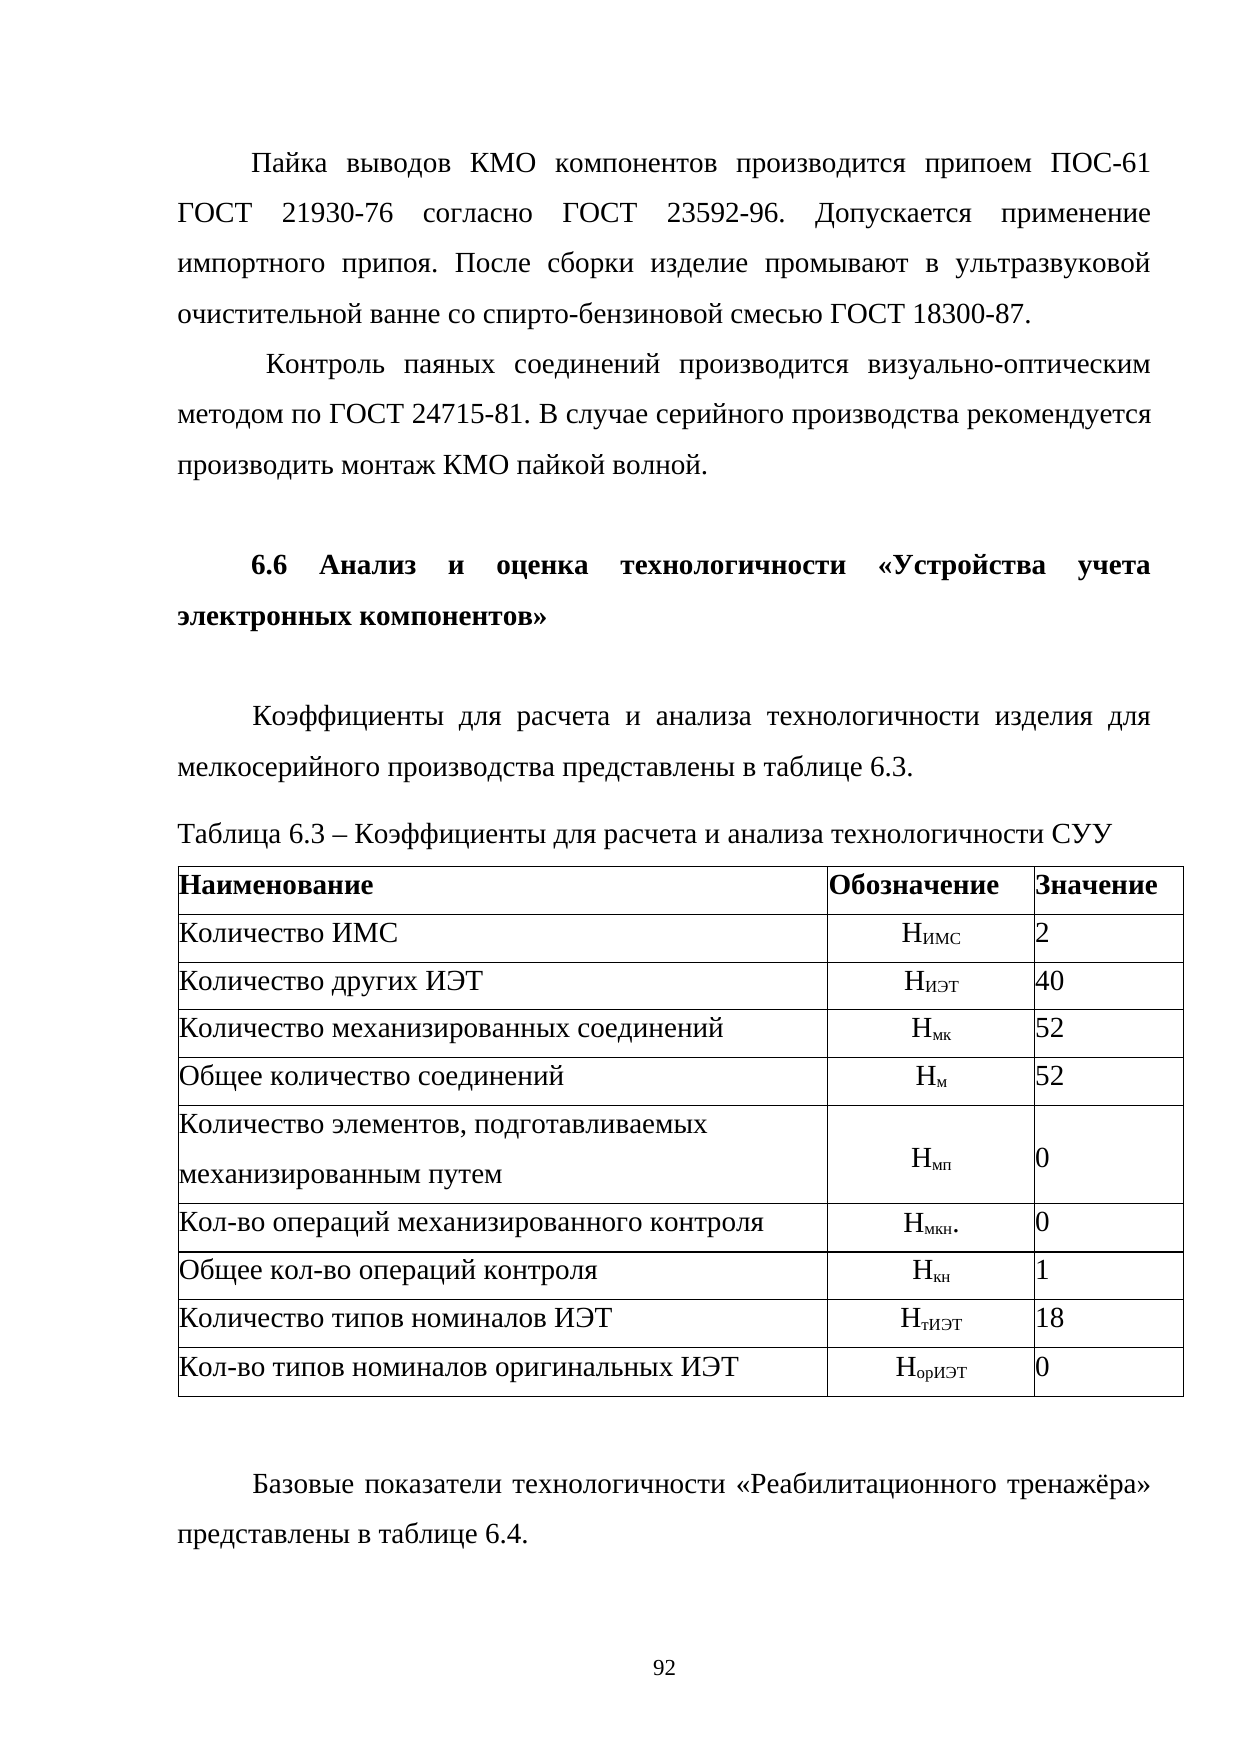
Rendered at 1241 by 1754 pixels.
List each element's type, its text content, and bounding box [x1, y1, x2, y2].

table_cell Кол-во операций механизированного контроля [179, 1204, 827, 1251]
table_cell 0 [1035, 1204, 1183, 1251]
table_header Значение [1035, 867, 1183, 914]
table_cell Количество типов номиналов ИЭТ [179, 1300, 827, 1347]
table_cell HтИЭТ [828, 1300, 1034, 1347]
table_cell Общее кол-во операций контроля [179, 1253, 827, 1299]
table_cell Hм [828, 1058, 1034, 1105]
table_cell HИЭТ [828, 963, 1034, 1009]
text Контроль паяных соединений производится визуально-оптическим методом по ГОСТ 24715-81. В случае серийного производства рекомендуется производить монтаж КМО пайкой волной. [177, 346, 1152, 480]
table_cell Hмкн. [828, 1204, 1034, 1251]
table_cell Количество ИМС [179, 915, 827, 962]
table_cell Количество элементов, подготавливаемых механизированным путем [179, 1106, 827, 1203]
table_cell 2 [1035, 915, 1183, 962]
table_cell Hмп [828, 1106, 1034, 1203]
table_cell Общее количество соединений [179, 1058, 827, 1105]
table_cell HорИЭТ [828, 1348, 1034, 1396]
text Базовые показатели технологичности «Реабилитационного тренажёра» представлены в таблице 6.4. [177, 1466, 1152, 1550]
table_cell 0 [1035, 1348, 1183, 1396]
text Пайка выводов КМО компонентов производится припоем ПОС-61 ГОСТ 21930-76 согласно ГОСТ 23592-96. Допускается применение импортного припоя. После сборки изделие промывают в ультразвуковой очистительной ванне со спирто-бензиновой смесью ГОСТ 18300-87. [177, 145, 1152, 329]
table_cell Hкн [828, 1253, 1034, 1299]
table_cell 1 [1035, 1253, 1183, 1299]
table_cell 18 [1035, 1300, 1183, 1347]
text Таблица 6.3 – Коэффициенты для расчета и анализа технологичности СУУ [177, 816, 1152, 849]
table_header Обозначение [828, 867, 1034, 914]
table_cell Кол-во типов номиналов оригинальных ИЭТ [179, 1348, 827, 1396]
text 6.6 Анализ и оценка технологичности «Устройства учета электронных компонентов» [177, 547, 1152, 631]
table_cell HИМС [828, 915, 1034, 962]
table_cell Hмк [828, 1010, 1034, 1057]
text Коэффициенты для расчета и анализа технологичности изделия для мелкосерийного производства представлены в таблице 6.3. [177, 698, 1152, 782]
table_cell Количество механизированных соединений [179, 1010, 827, 1057]
table_cell Количество других ИЭТ [179, 963, 827, 1009]
table_cell 40 [1035, 963, 1183, 1009]
table_header Наименование [179, 867, 827, 914]
table_cell 52 [1035, 1058, 1183, 1105]
table_cell 0 [1035, 1106, 1183, 1203]
table_cell 52 [1035, 1010, 1183, 1057]
